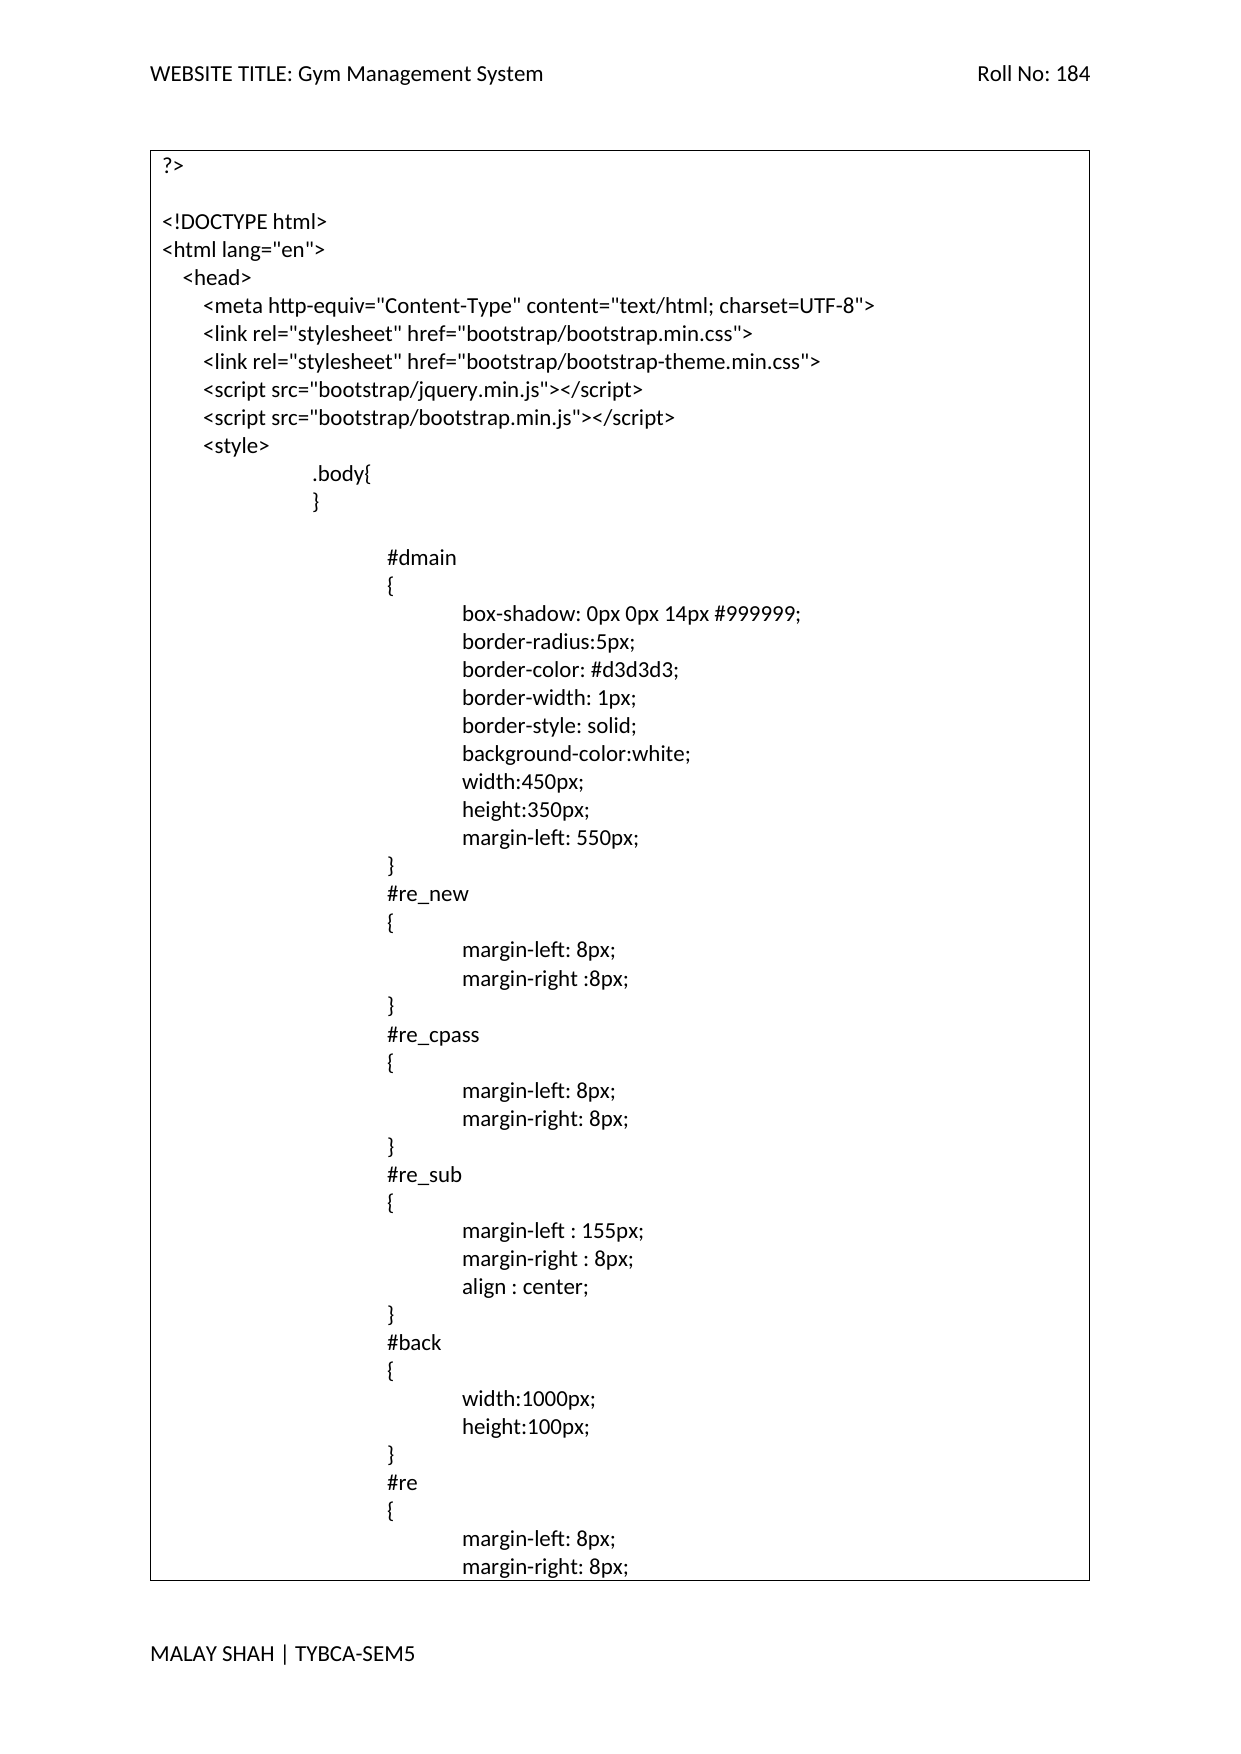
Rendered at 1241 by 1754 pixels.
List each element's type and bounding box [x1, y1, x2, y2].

table_header [151, 151, 1089, 1580]
